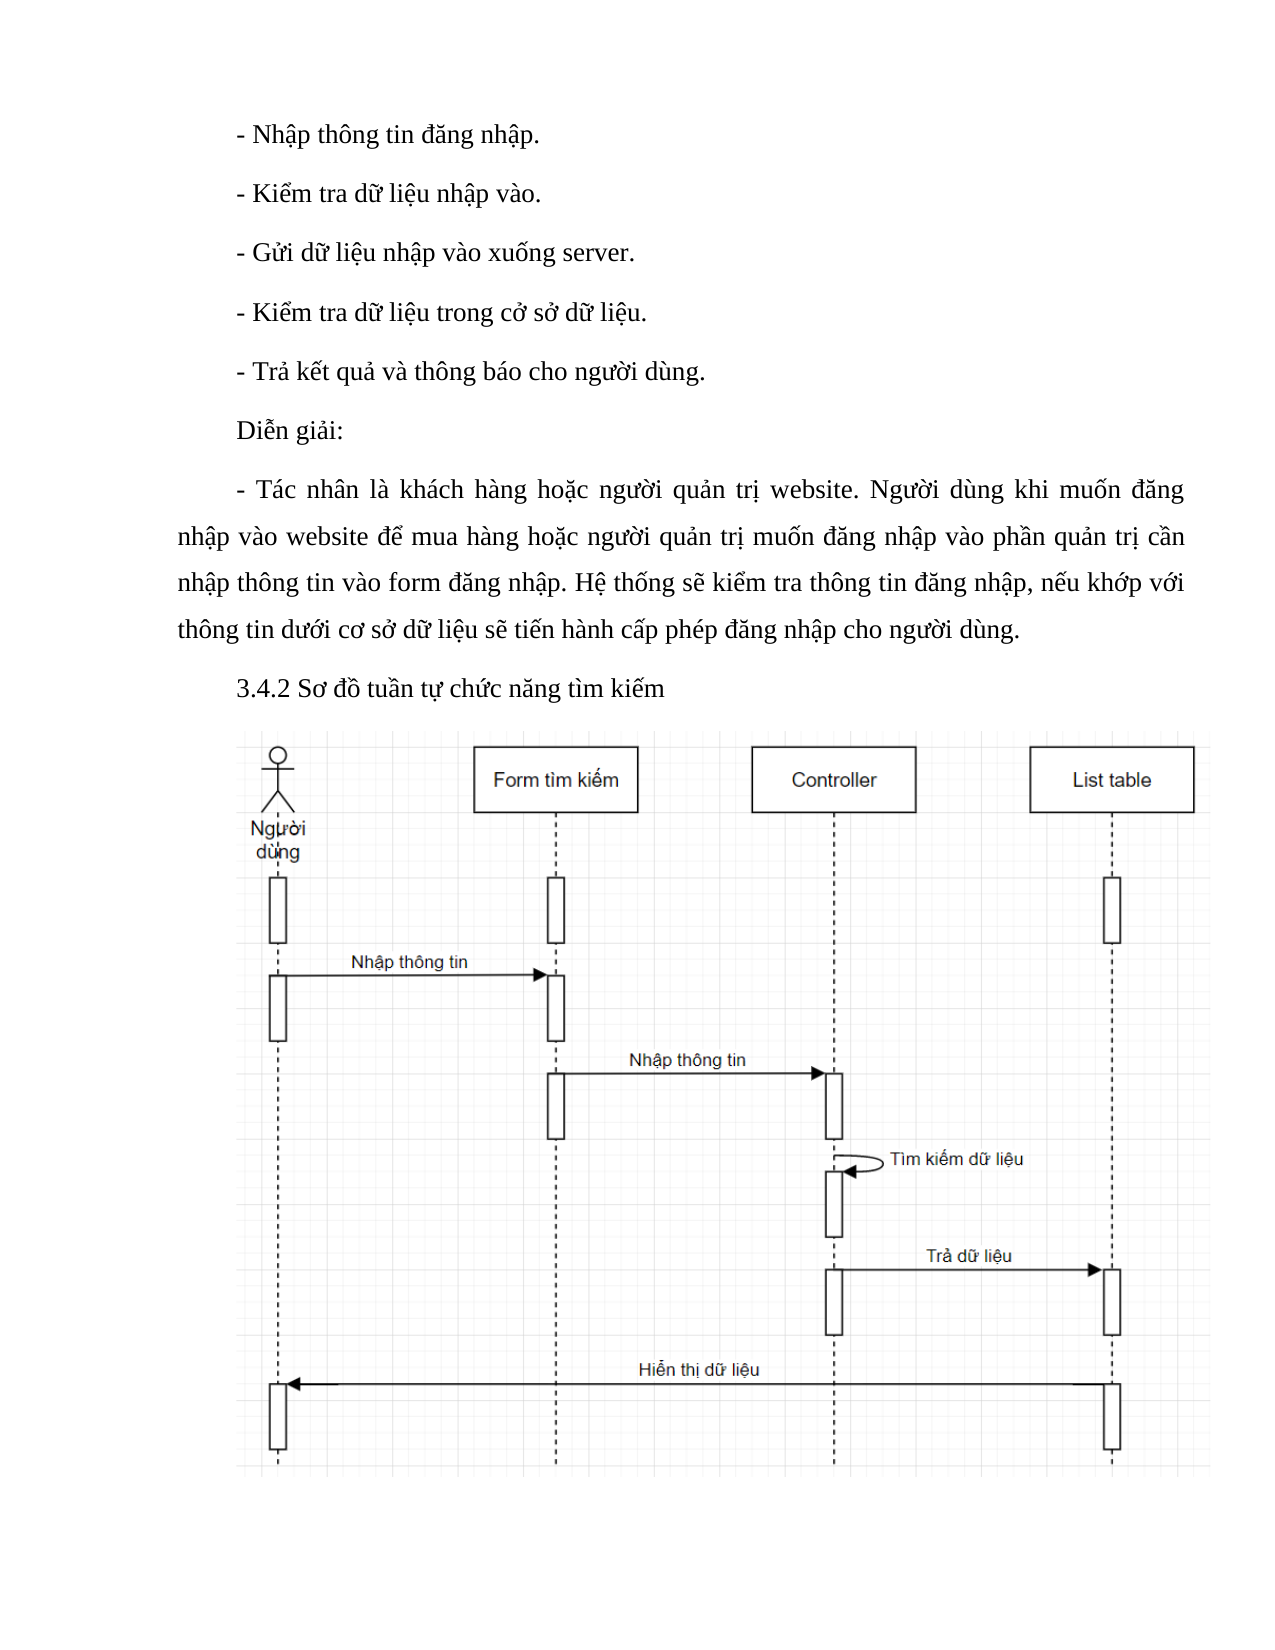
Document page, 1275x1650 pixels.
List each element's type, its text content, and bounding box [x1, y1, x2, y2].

text - Gửi dữ liệu nhập vào xuống server. [177, 236, 1186, 268]
text - Nhập thông tin đăng nhập. [177, 118, 1186, 149]
text - Tác nhân là khách hàng hoặc người quản trị website. Người dùng khi muốn đăng nhập vào website để mua hàng hoặc người quản trị muốn đăng nhập vào phần quản trị cần nhập thông tin vào form đăng nhập. Hệ thống sẽ kiểm tra thông tin đăng nhập, nếu khớp với thông tin dưới cơ sở dữ liệu sẽ tiến hành cấp phép đăng nhập cho người dùng. [177, 473, 1186, 644]
picture [236, 731, 1211, 1477]
text - Kiểm tra dữ liệu nhập vào. [177, 177, 1186, 208]
text 3.4.2 Sơ đồ tuần tự chức năng tìm kiếm [177, 672, 1186, 703]
text Diễn giải: [177, 414, 1186, 445]
text - Trả kết quả và thông báo cho người dùng. [177, 355, 1186, 386]
text - Kiểm tra dữ liệu trong cở sở dữ liệu. [177, 296, 1186, 327]
